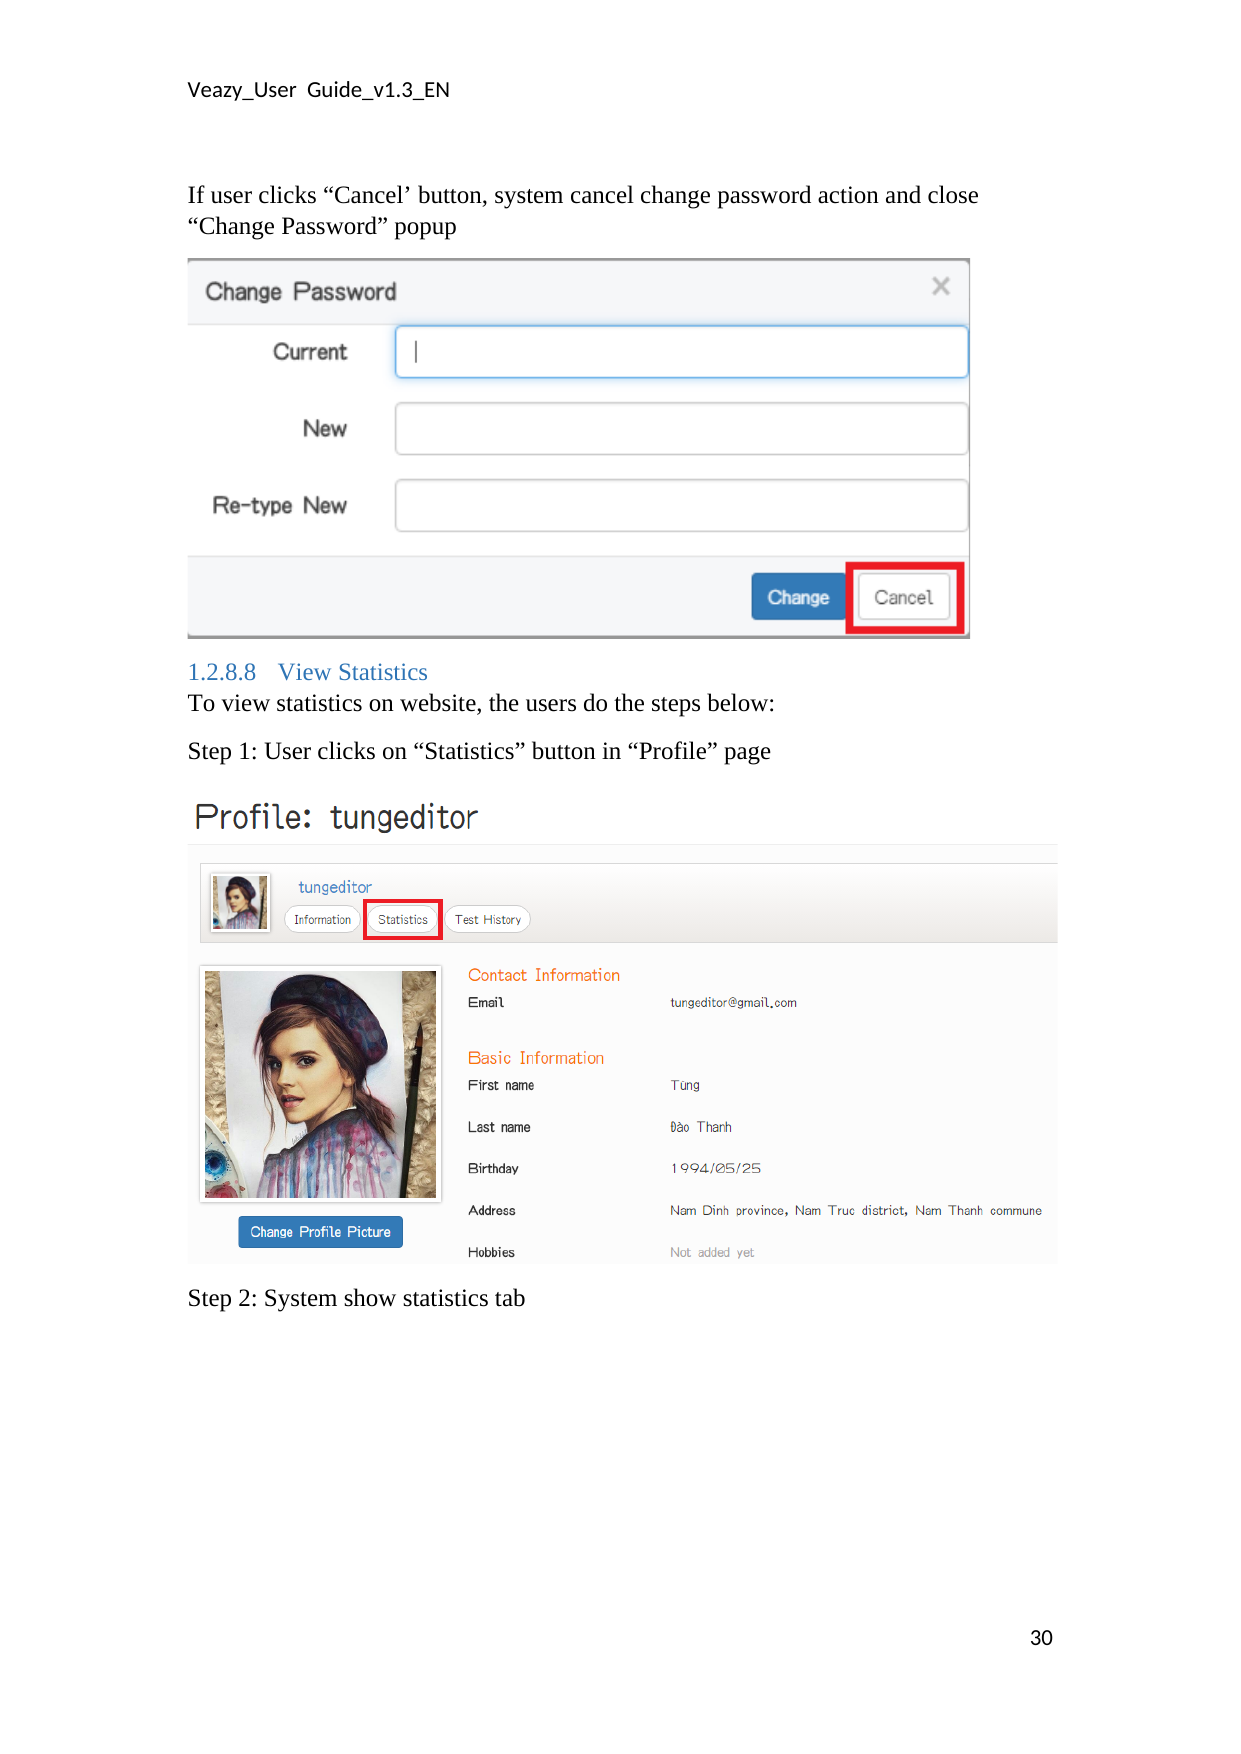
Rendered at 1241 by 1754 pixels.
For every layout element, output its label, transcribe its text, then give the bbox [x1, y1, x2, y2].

text Step 2: System show statistics tab [187, 1283, 1053, 1311]
text To view statistics on website, the users do the steps below: [187, 688, 1053, 717]
text If user clicks “Cancel’ button, system cancel change password action and close “Change Password” popup [187, 180, 1053, 240]
picture [187, 258, 971, 639]
picture [187, 783, 1058, 1264]
subtitle View Statistics [187, 657, 1053, 686]
text Step 1: User clicks on “Statistics” button in “Profile” page [187, 736, 1053, 765]
